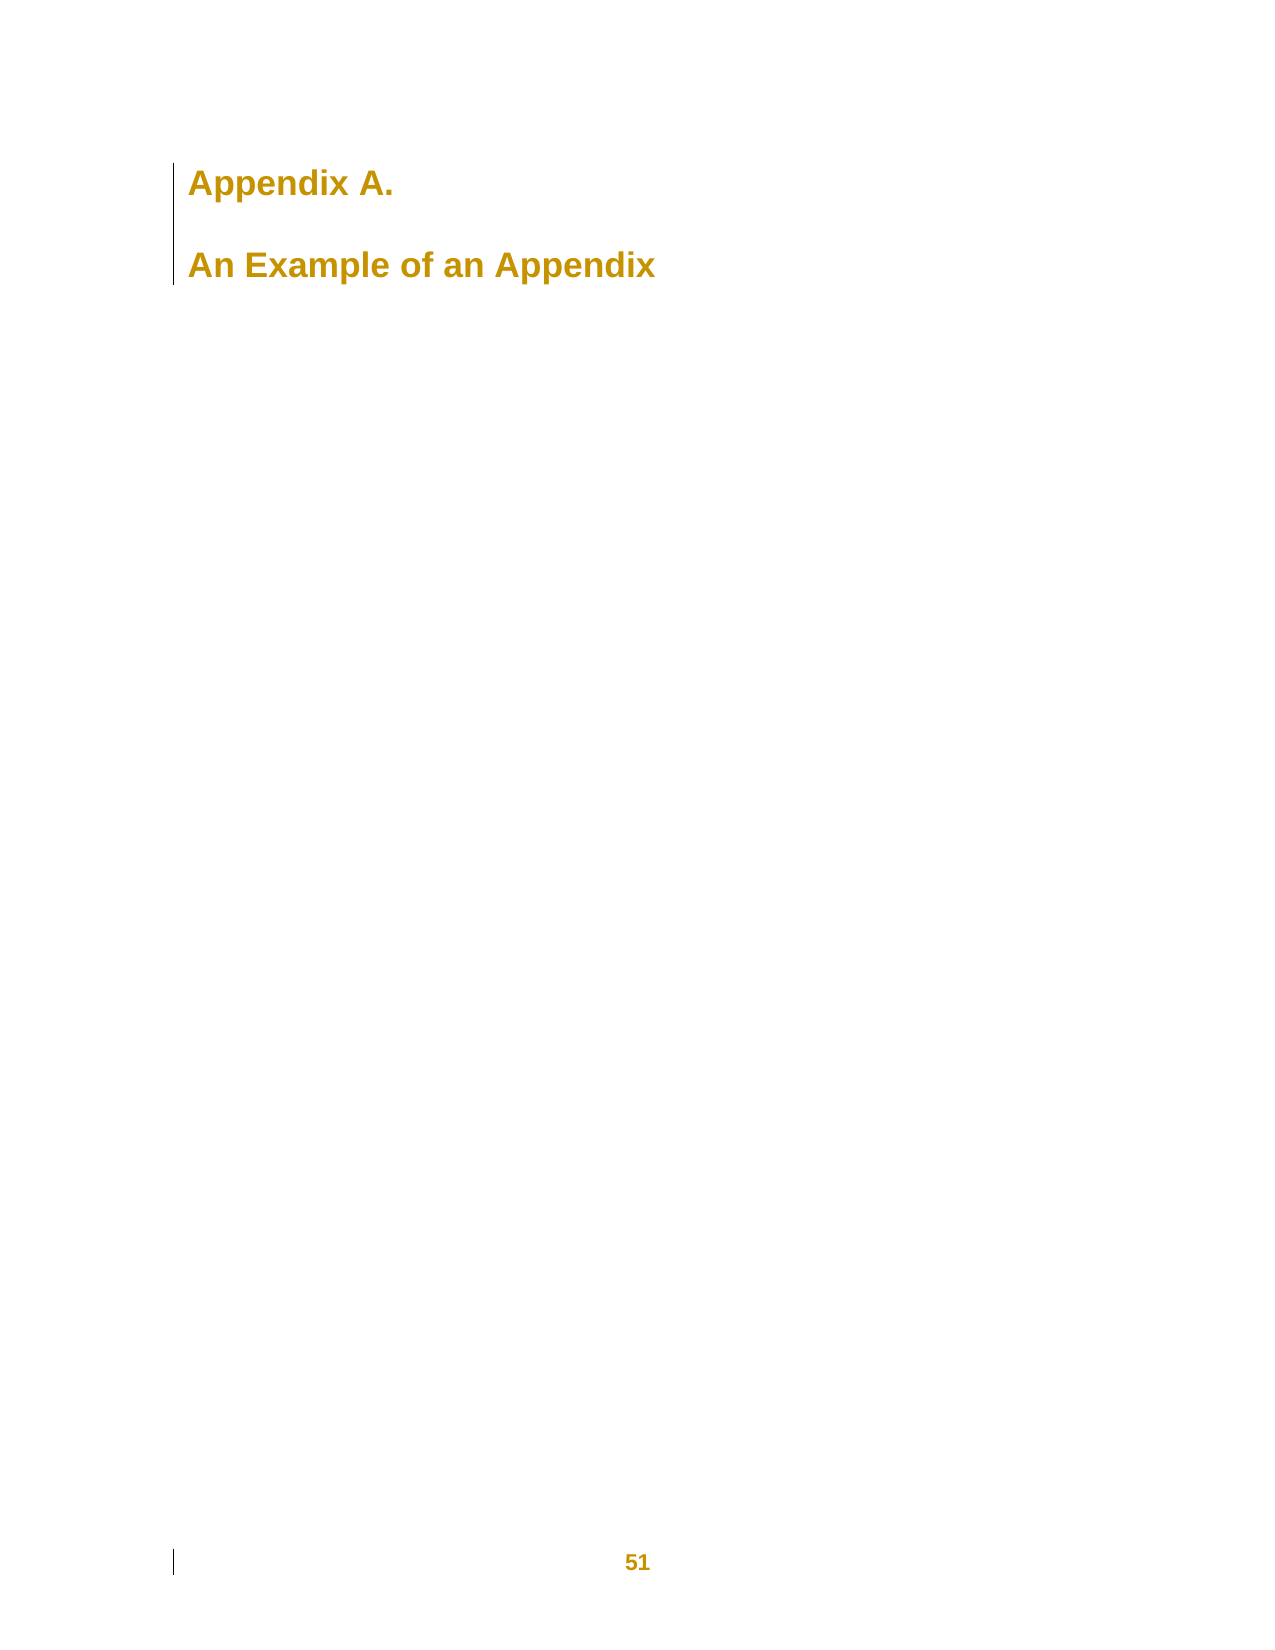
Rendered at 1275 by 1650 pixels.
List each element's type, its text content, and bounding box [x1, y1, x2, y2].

subtitle Appendix A. An Example of an Appendix [187, 162, 1087, 285]
